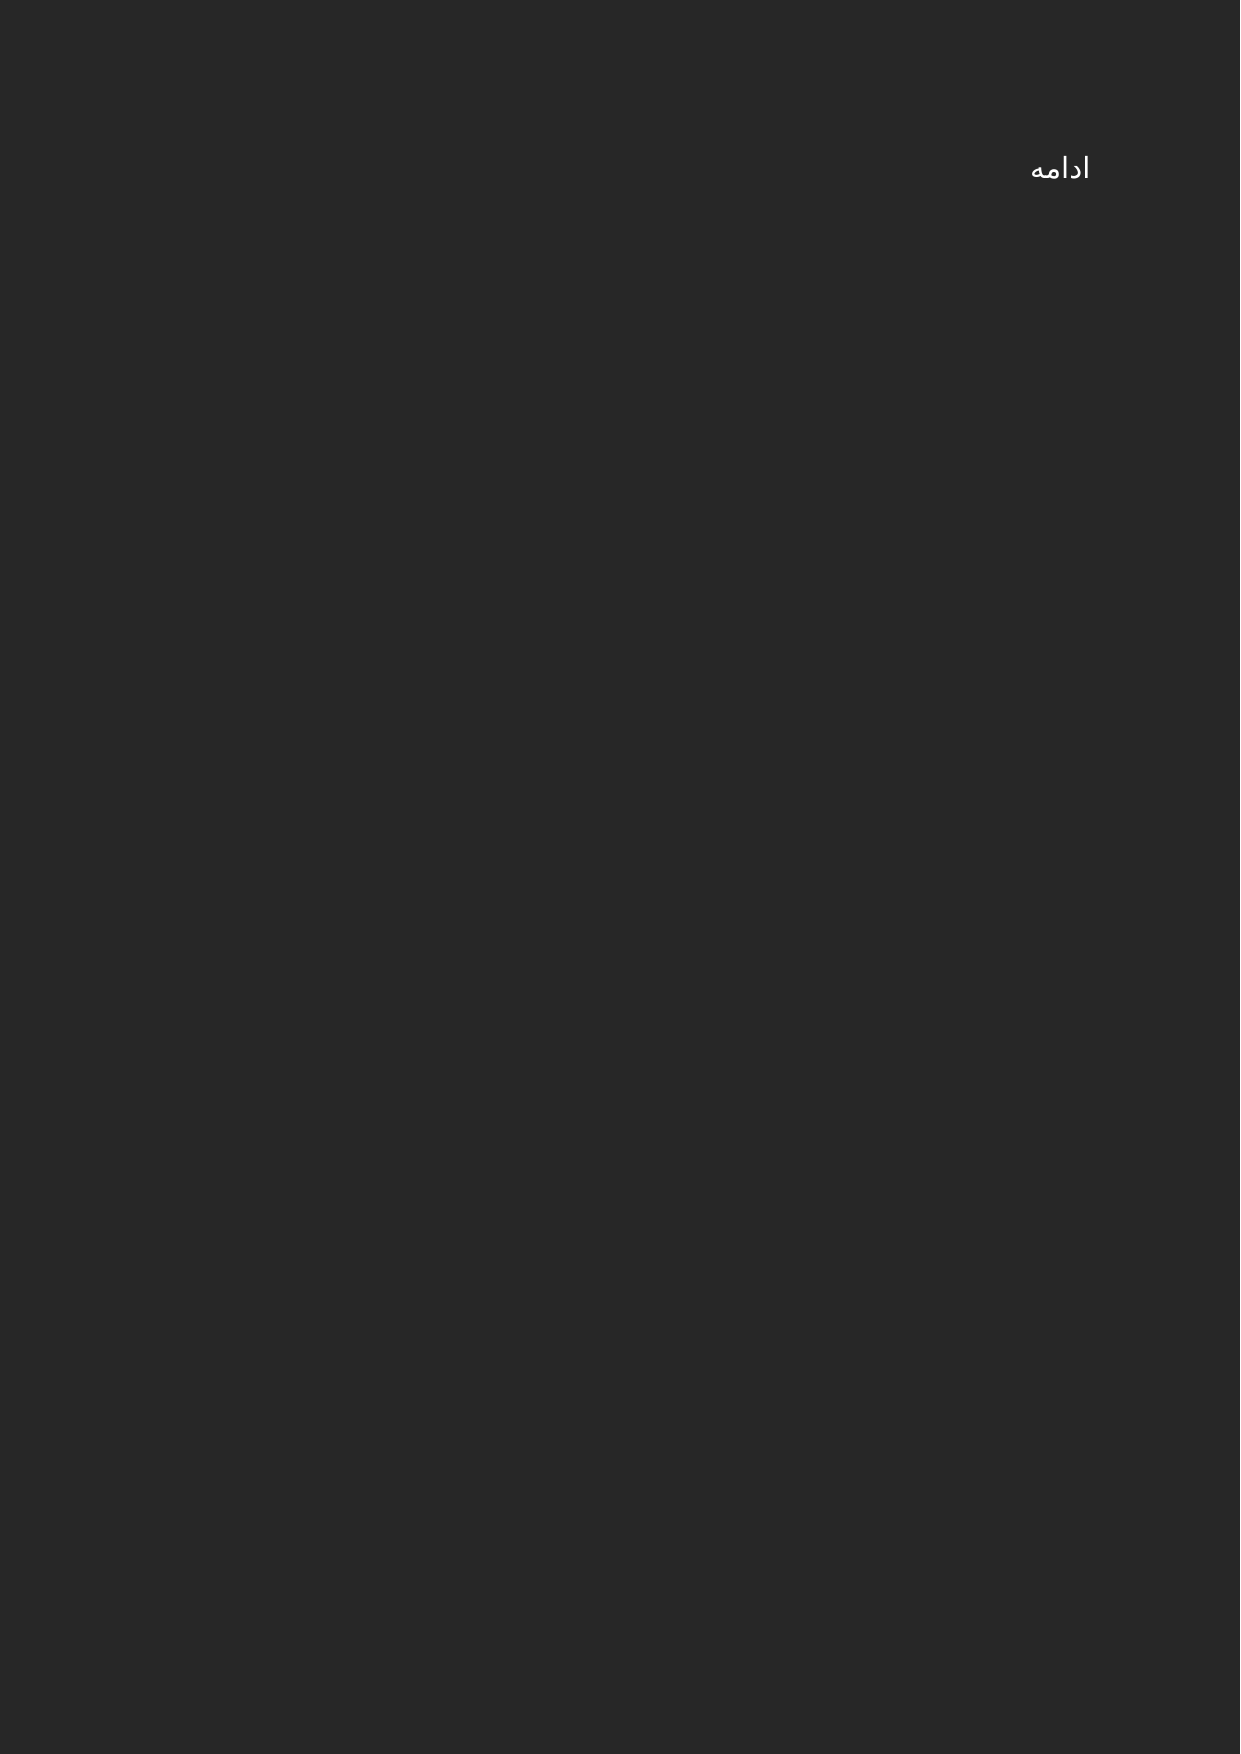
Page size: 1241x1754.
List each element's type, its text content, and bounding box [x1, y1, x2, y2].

text ادامه [150, 150, 1090, 186]
